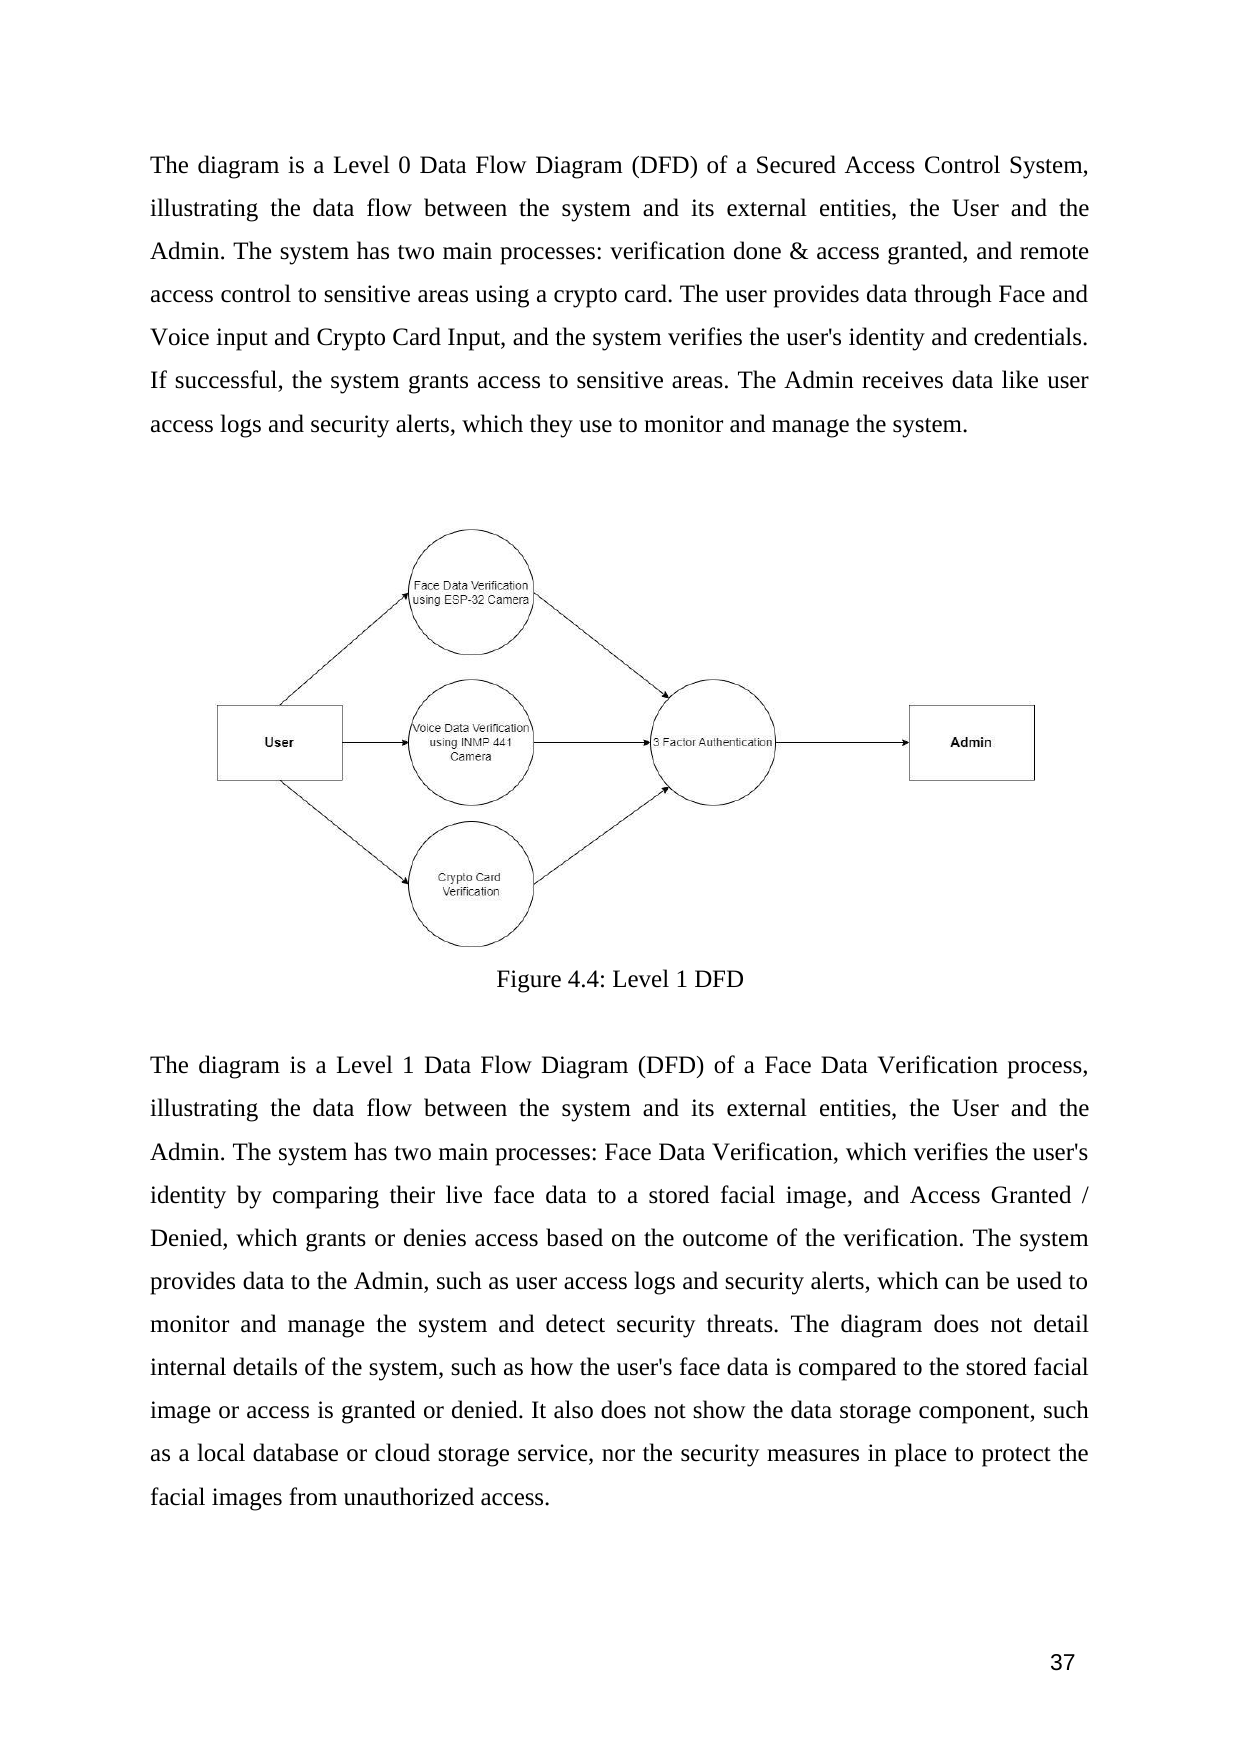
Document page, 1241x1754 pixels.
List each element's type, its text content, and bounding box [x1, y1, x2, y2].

text The diagram is a Level 0 Data Flow Diagram (DFD) of a Secured Access Control System, illustrating the data flow between the system and its external entities, the User and the Admin. The system has two main processes: verification done & access granted, and remote access control to sensitive areas using a crypto card. The user provides data through Face and Voice input and Crypto Card Input, and the system verifies the user's identity and credentials. If successful, the system grants access to sensitive areas. The Admin receives data like user access logs and security alerts, which they use to monitor and manage the system. [150, 150, 1090, 437]
text The diagram is a Level 1 Data Flow Diagram (DFD) of a Face Data Verification process, illustrating the data flow between the system and its external entities, the User and the Admin. The system has two main processes: Face Data Verification, which verifies the user's identity by comparing their live face data to a stored facial image, and Access Granted / Denied, which grants or denies access based on the outcome of the verification. The system provides data to the Admin, such as user access logs and security alerts, which can be used to monitor and manage the system and detect security threats. The diagram does not detail internal details of the system, such as how the user's face data is compared to the stored facial image or access is granted or denied. It also does not show the data storage component, such as a local database or cloud storage service, nor the security measures in place to protect the facial images from unauthorized access. [150, 1050, 1090, 1510]
text Figure 4.4: Level 1 DFD [150, 964, 1090, 993]
picture [151, 495, 1089, 951]
